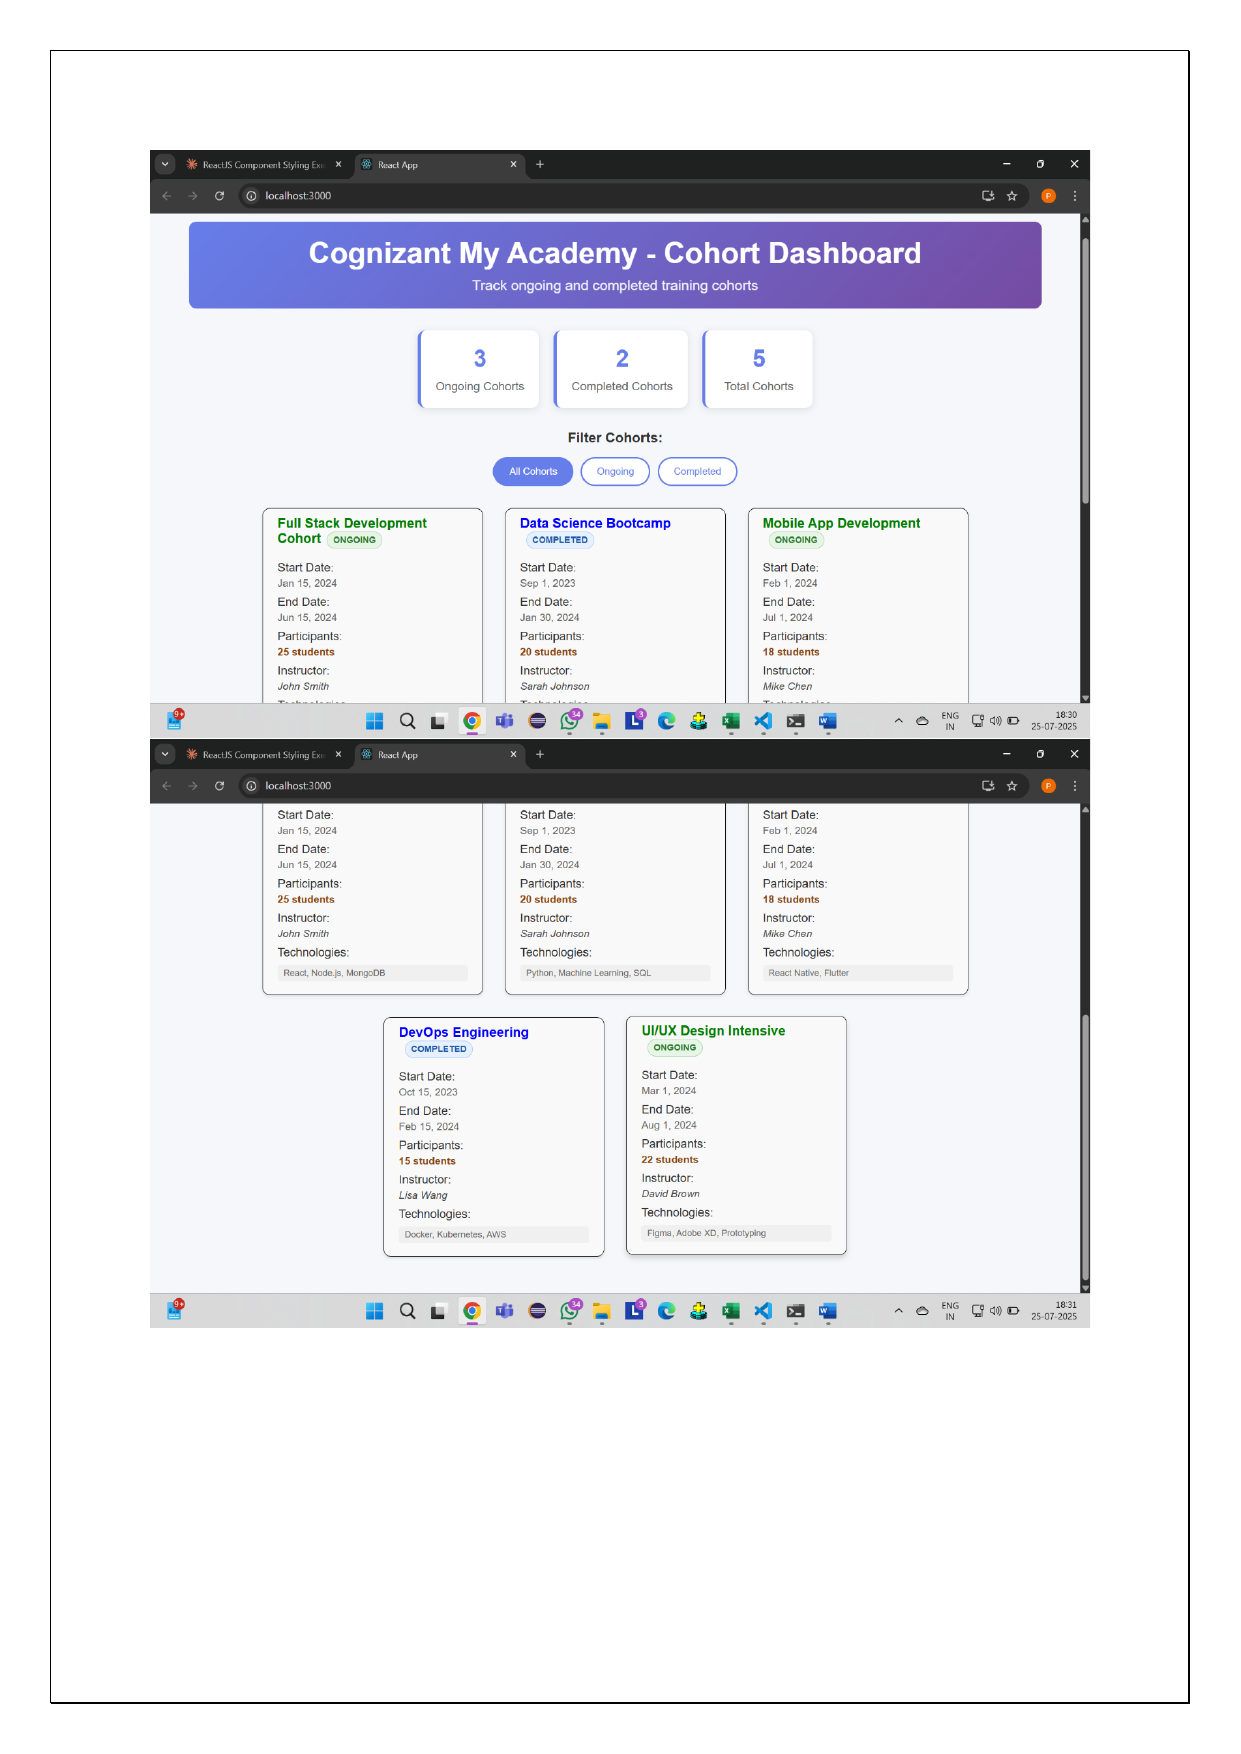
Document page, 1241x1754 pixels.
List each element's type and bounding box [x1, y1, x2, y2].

picture [150, 739, 1091, 1328]
picture [150, 150, 1091, 738]
